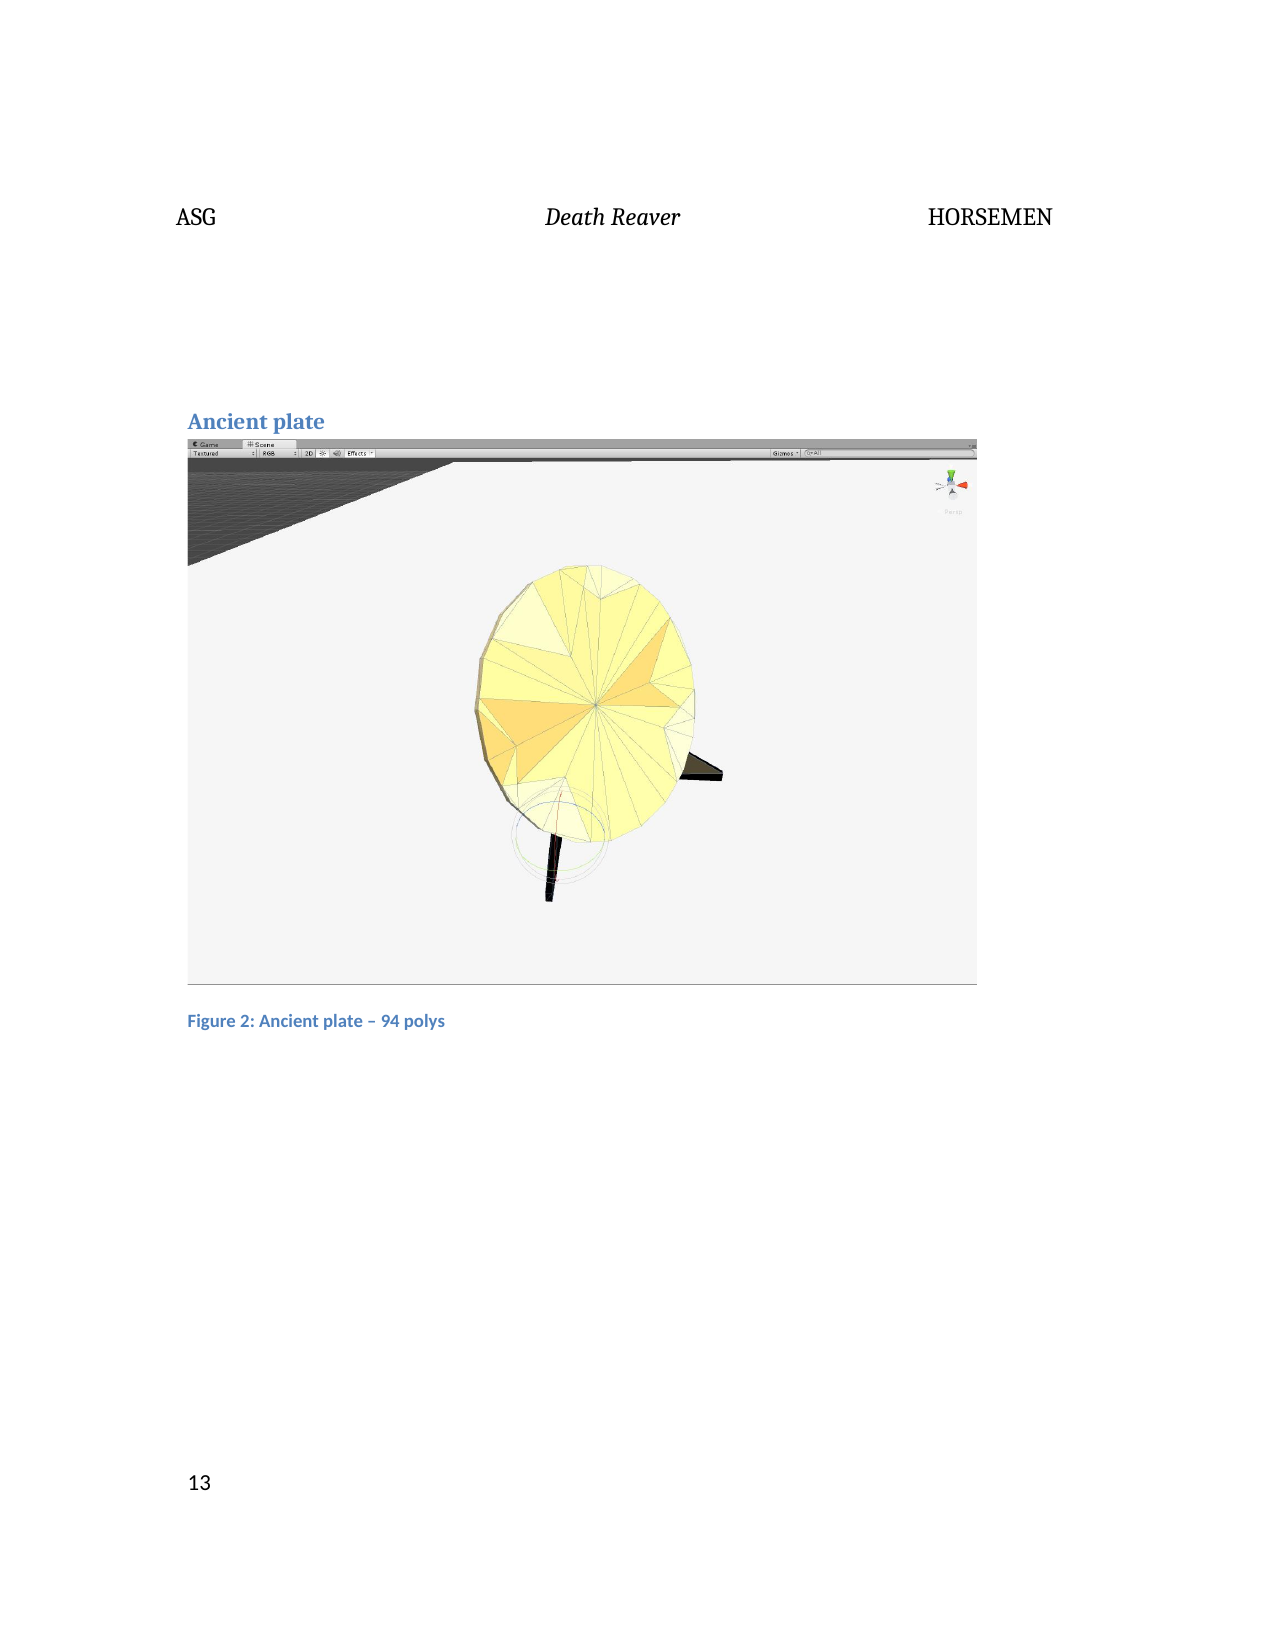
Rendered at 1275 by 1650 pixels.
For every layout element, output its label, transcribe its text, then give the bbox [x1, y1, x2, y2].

picture [187, 439, 977, 985]
subtitle Ancient plate [187, 409, 1087, 435]
